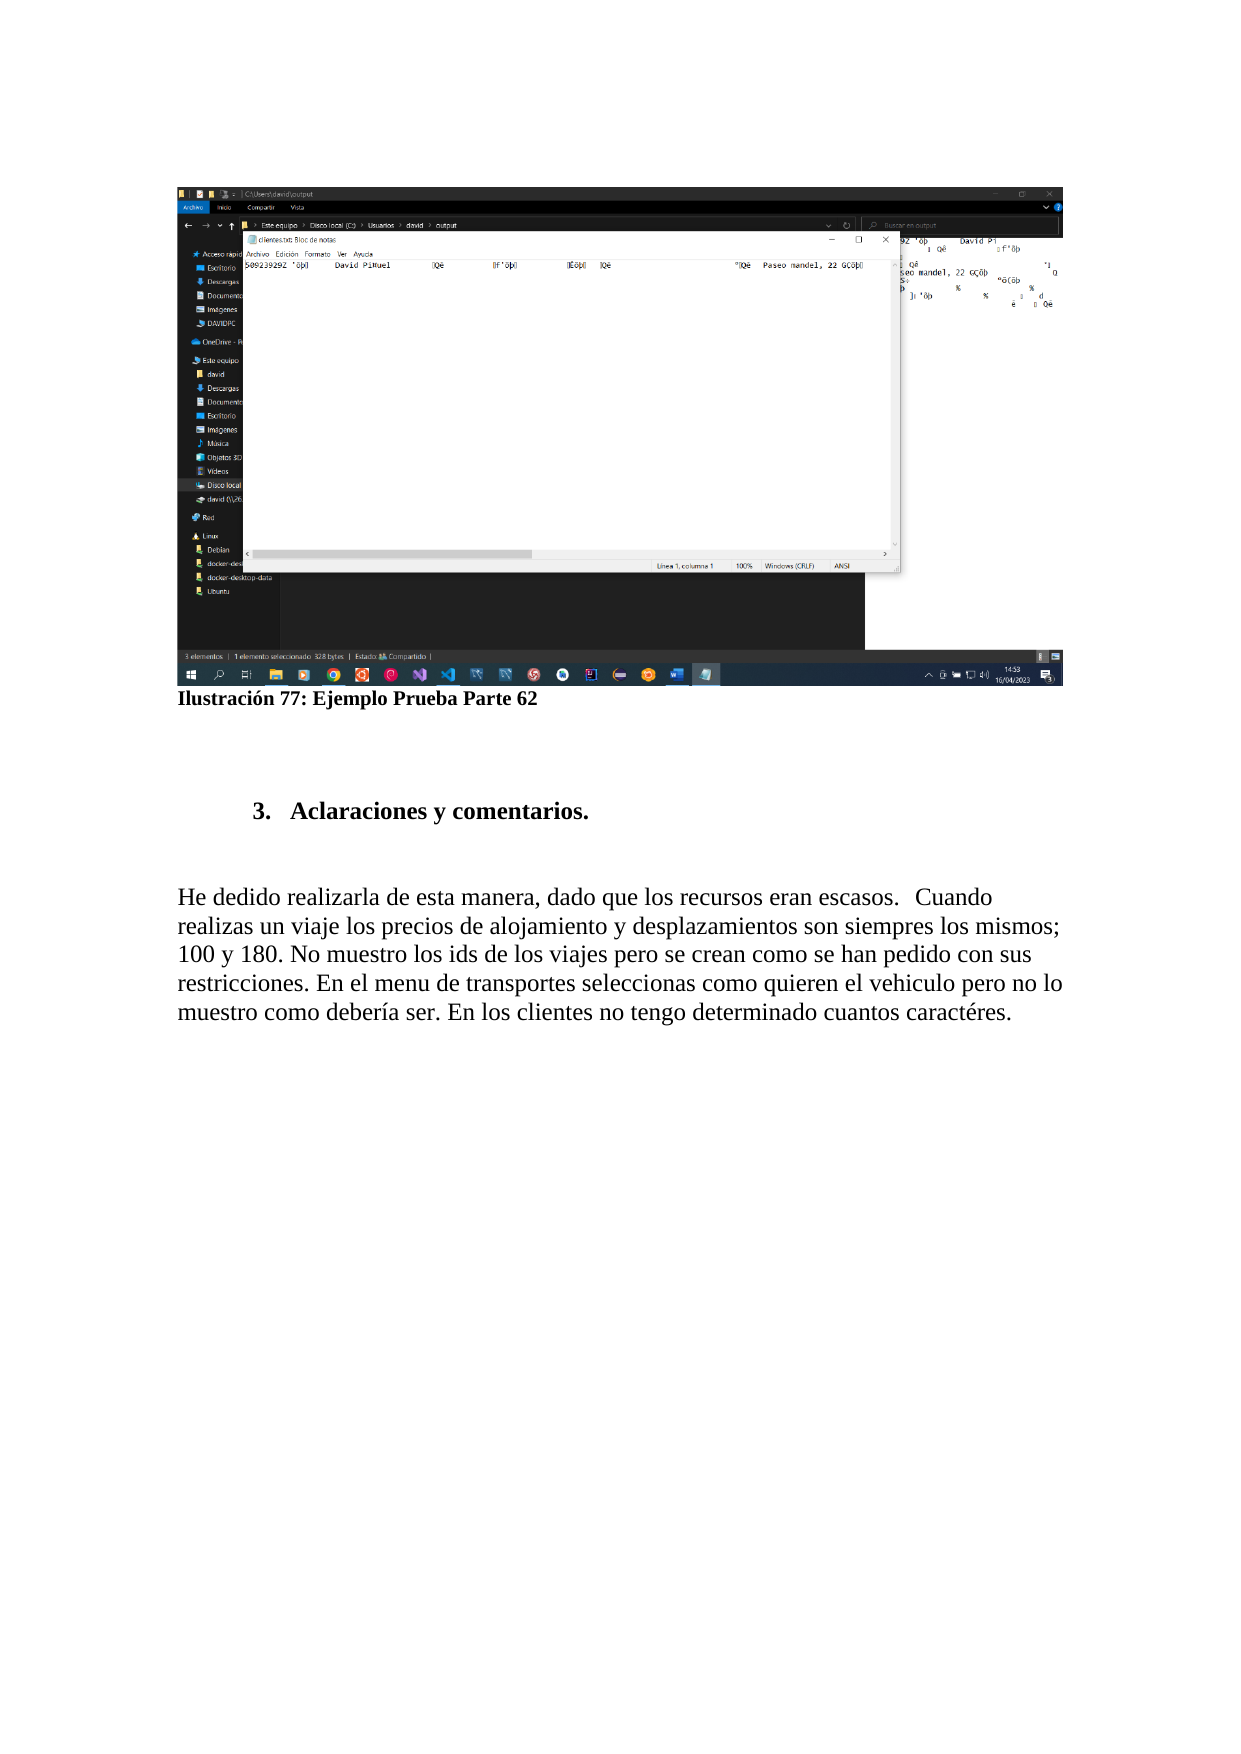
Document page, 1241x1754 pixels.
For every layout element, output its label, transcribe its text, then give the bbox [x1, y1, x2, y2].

text He dedido realizarla de esta manera, dado que los recursos eran escasos. Cuando realizas un viaje los precios de alojamiento y desplazamientos son siempres los mismos; 100 y 180. No muestro los ids de los viajes pero se crean como se han pedido con sus restricciones. En el menu de transportes seleccionas como quieren el vehiculo pero no lo muestro como debería ser. En los clientes no tengo determinado cuantos caractéres. [177, 882, 1063, 1026]
list Aclaraciones y comentarios. [252, 796, 1063, 824]
picture [177, 187, 1063, 686]
